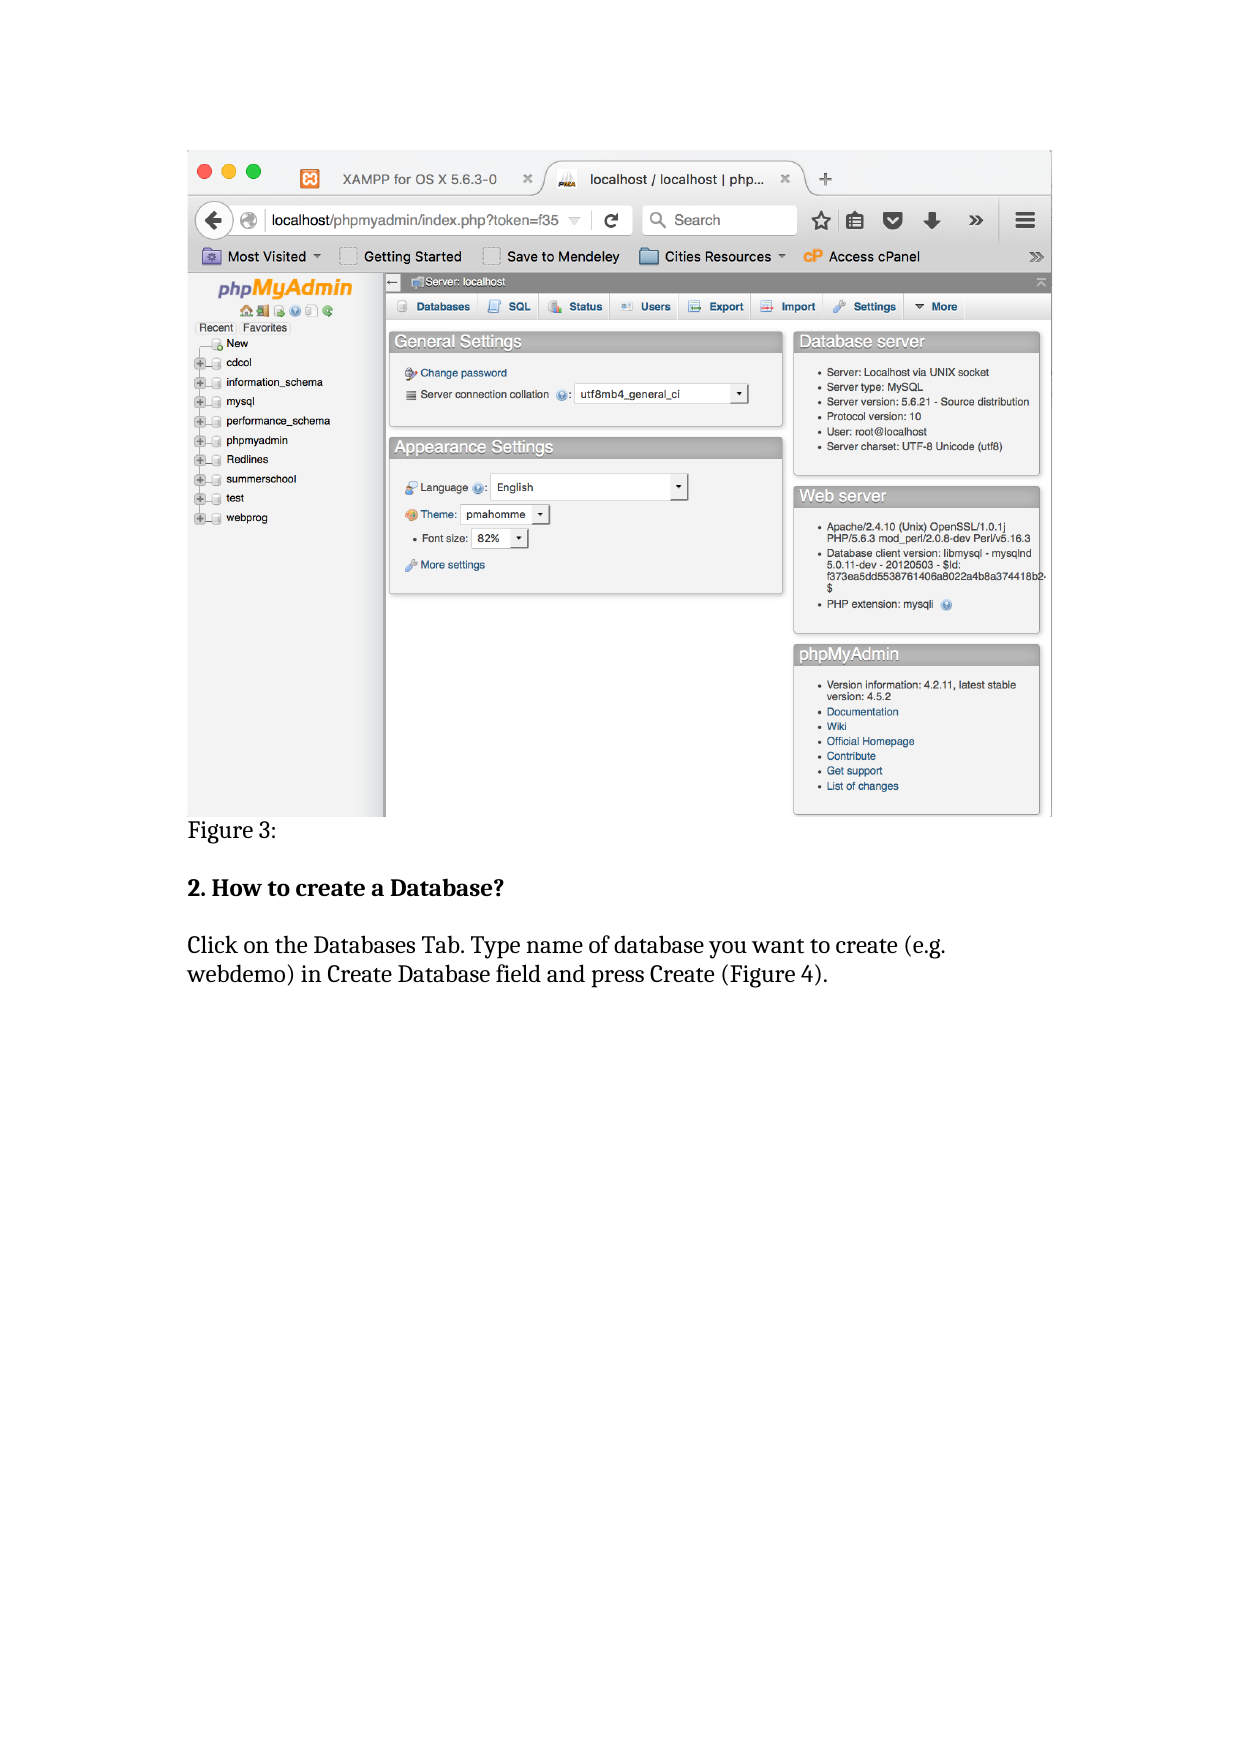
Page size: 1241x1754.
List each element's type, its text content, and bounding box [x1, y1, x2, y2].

text 2. How to create a Database? [187, 874, 1053, 903]
picture [187, 150, 1053, 817]
text Figure 3: [187, 817, 1053, 845]
text Click on the Databases Tab. Type name of database you want to create (e.g. webdemo) in Create Database field and press Create (Figure 4). [187, 931, 1053, 989]
